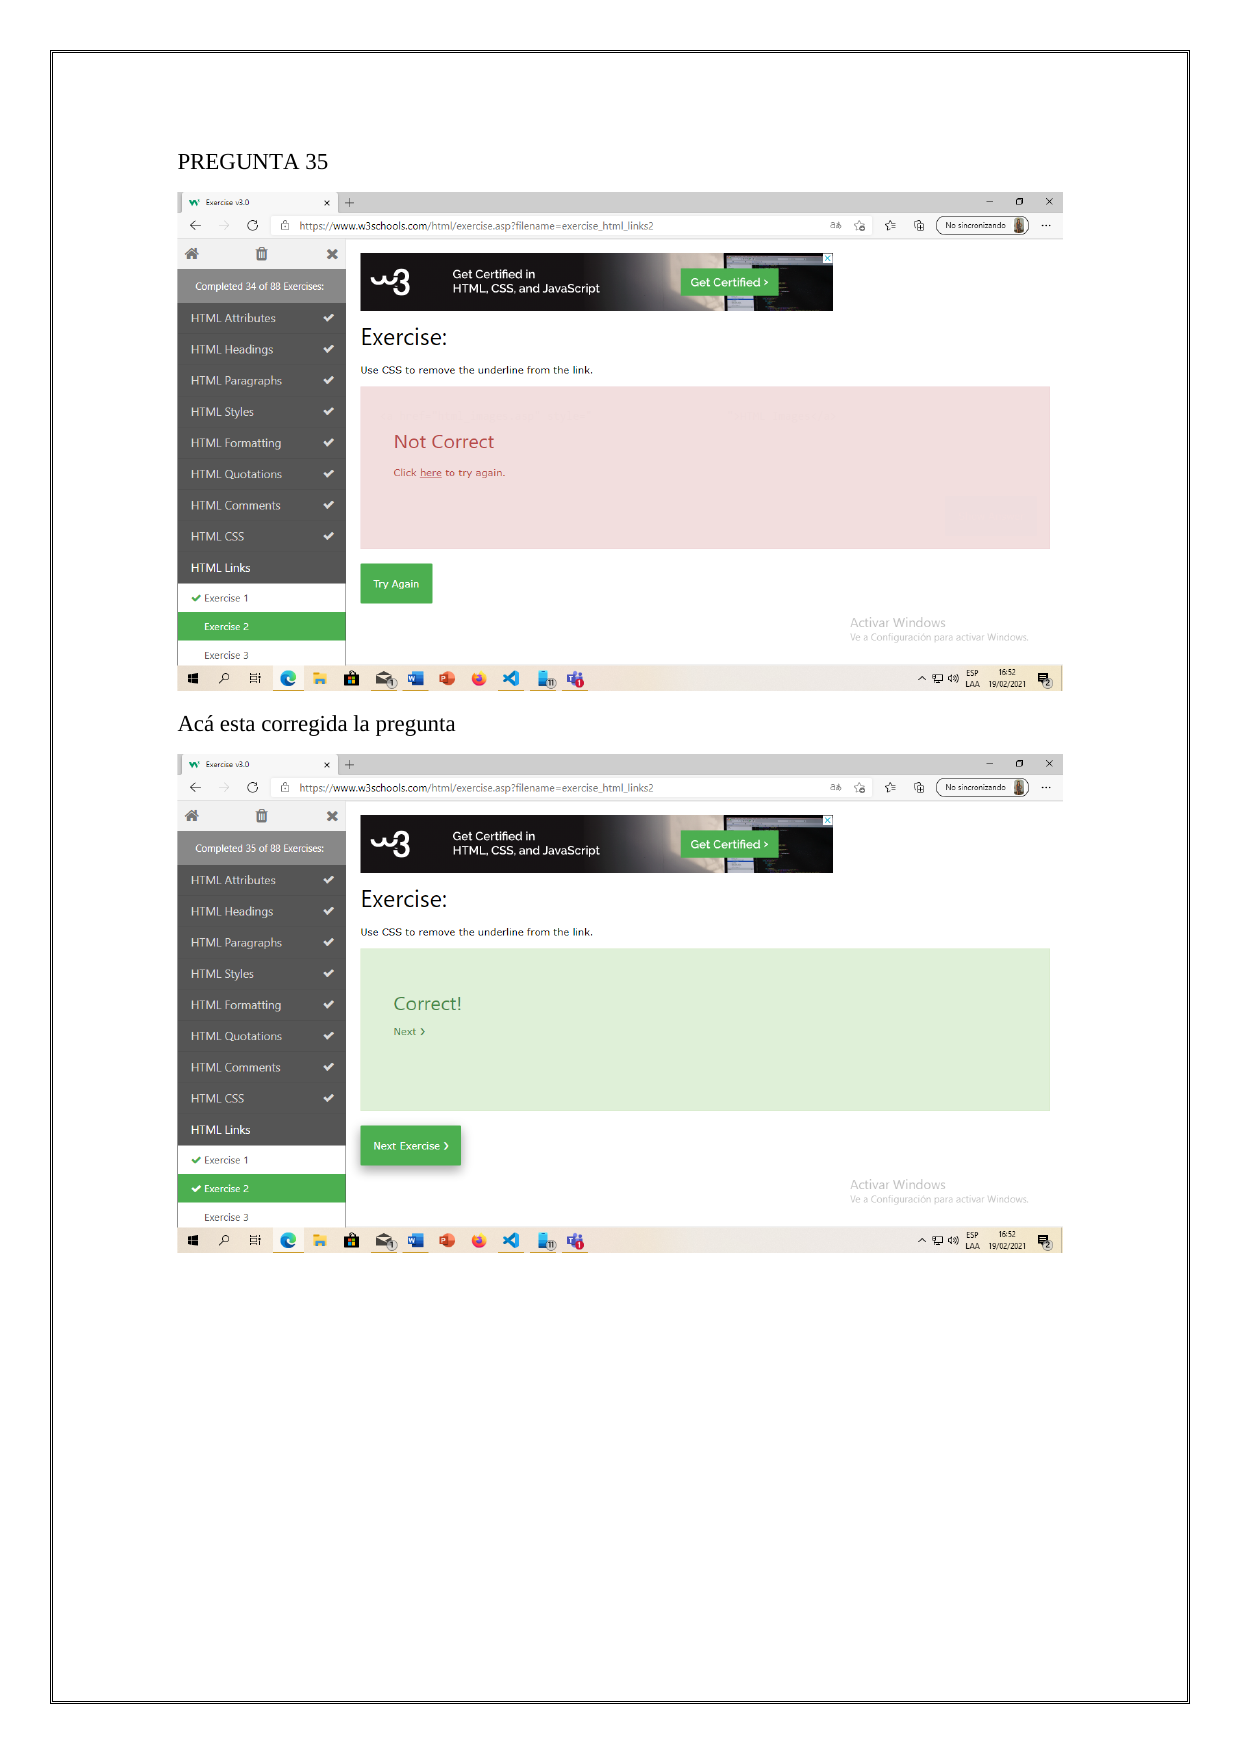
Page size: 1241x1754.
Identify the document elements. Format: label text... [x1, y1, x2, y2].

text PREGUNTA 35 [177, 148, 1063, 174]
picture [177, 754, 1063, 1253]
text Acá esta corregida la pregunta [177, 710, 1063, 736]
picture [177, 192, 1063, 691]
